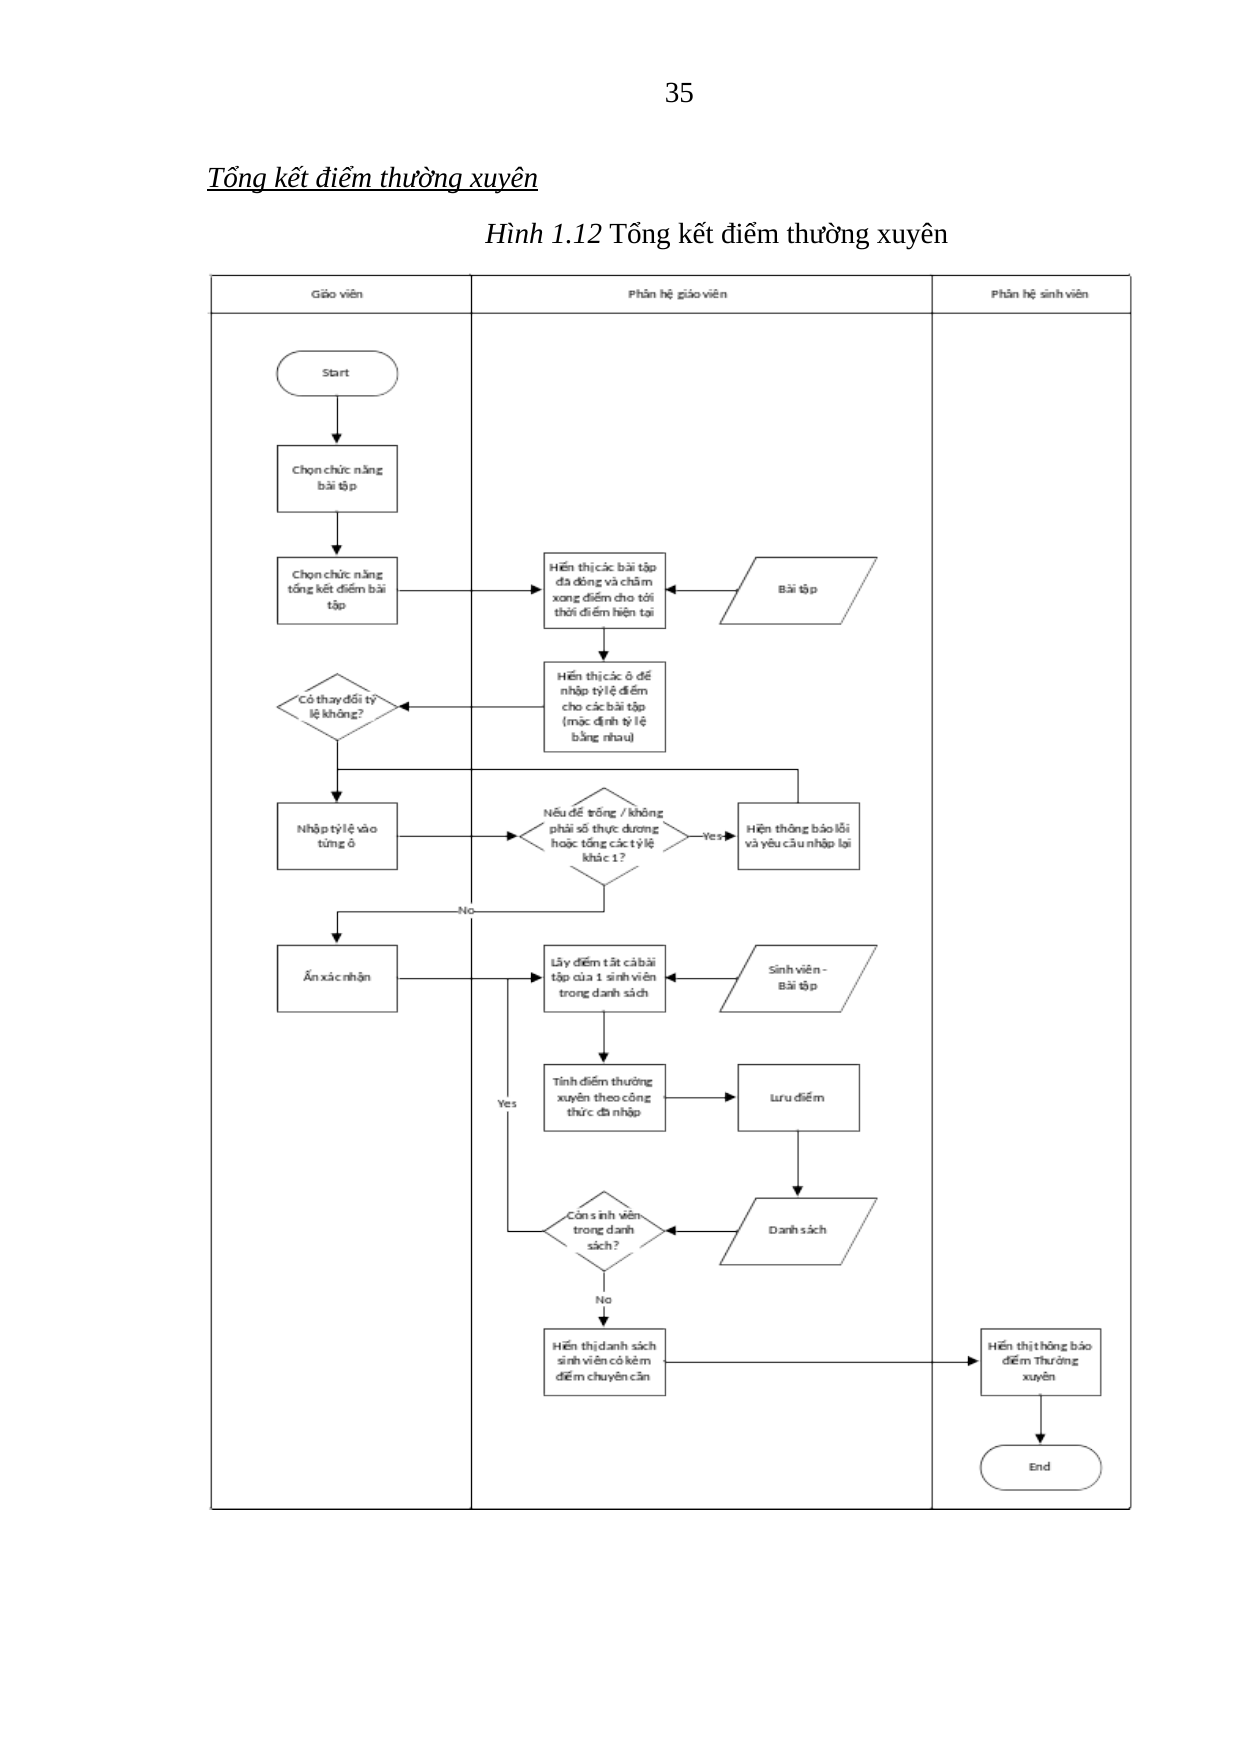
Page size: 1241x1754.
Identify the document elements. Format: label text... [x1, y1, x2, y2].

text Tổng kết điểm thường xuyên [207, 160, 1152, 194]
text Hình 1.12 Tổng kết điểm thường xuyên [282, 216, 1152, 250]
